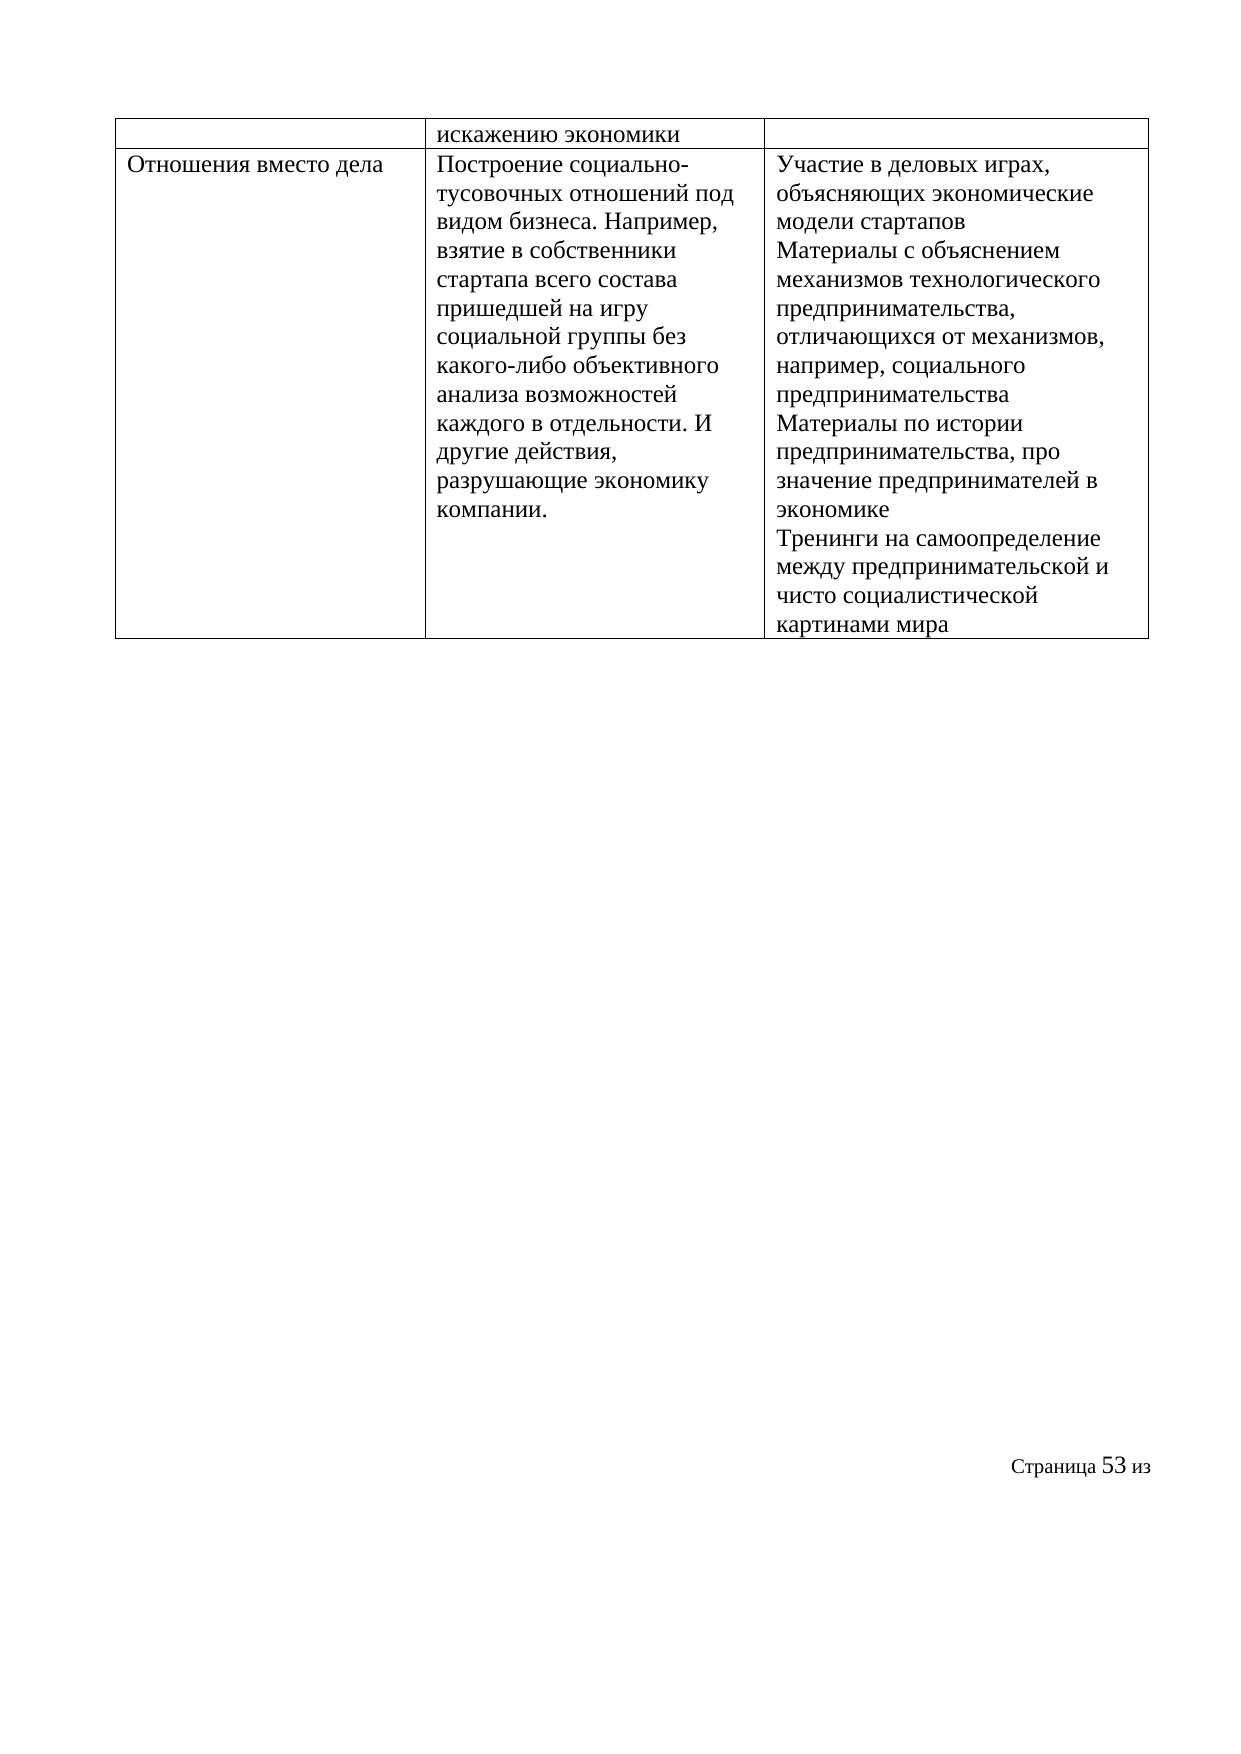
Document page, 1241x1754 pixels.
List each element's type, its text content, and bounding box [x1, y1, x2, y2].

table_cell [116, 119, 425, 148]
table_cell Отношения вместо дела [116, 149, 425, 638]
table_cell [765, 119, 1148, 148]
table_cell Участие в деловых играх, объясняющих экономические модели стартапов Материалы с объяснением механизмов технологического предпринимательства, отличающихся от механизмов, например, социального предпринимательства Материалы по истории предпринимательства, про значение предпринимателей в экономике Тренинги на самоопределение между предпринимательской и чисто социалистической картинами мира [765, 149, 1148, 638]
table_cell Построение социально-тусовочных отношений под видом бизнеса. Например, взятие в собственники стартапа всего состава пришедшей на игру социальной группы без какого-либо объективного анализа возможностей каждого в отдельности. И другие действия, разрушающие экономику компании. [426, 149, 764, 638]
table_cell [426, 119, 764, 148]
